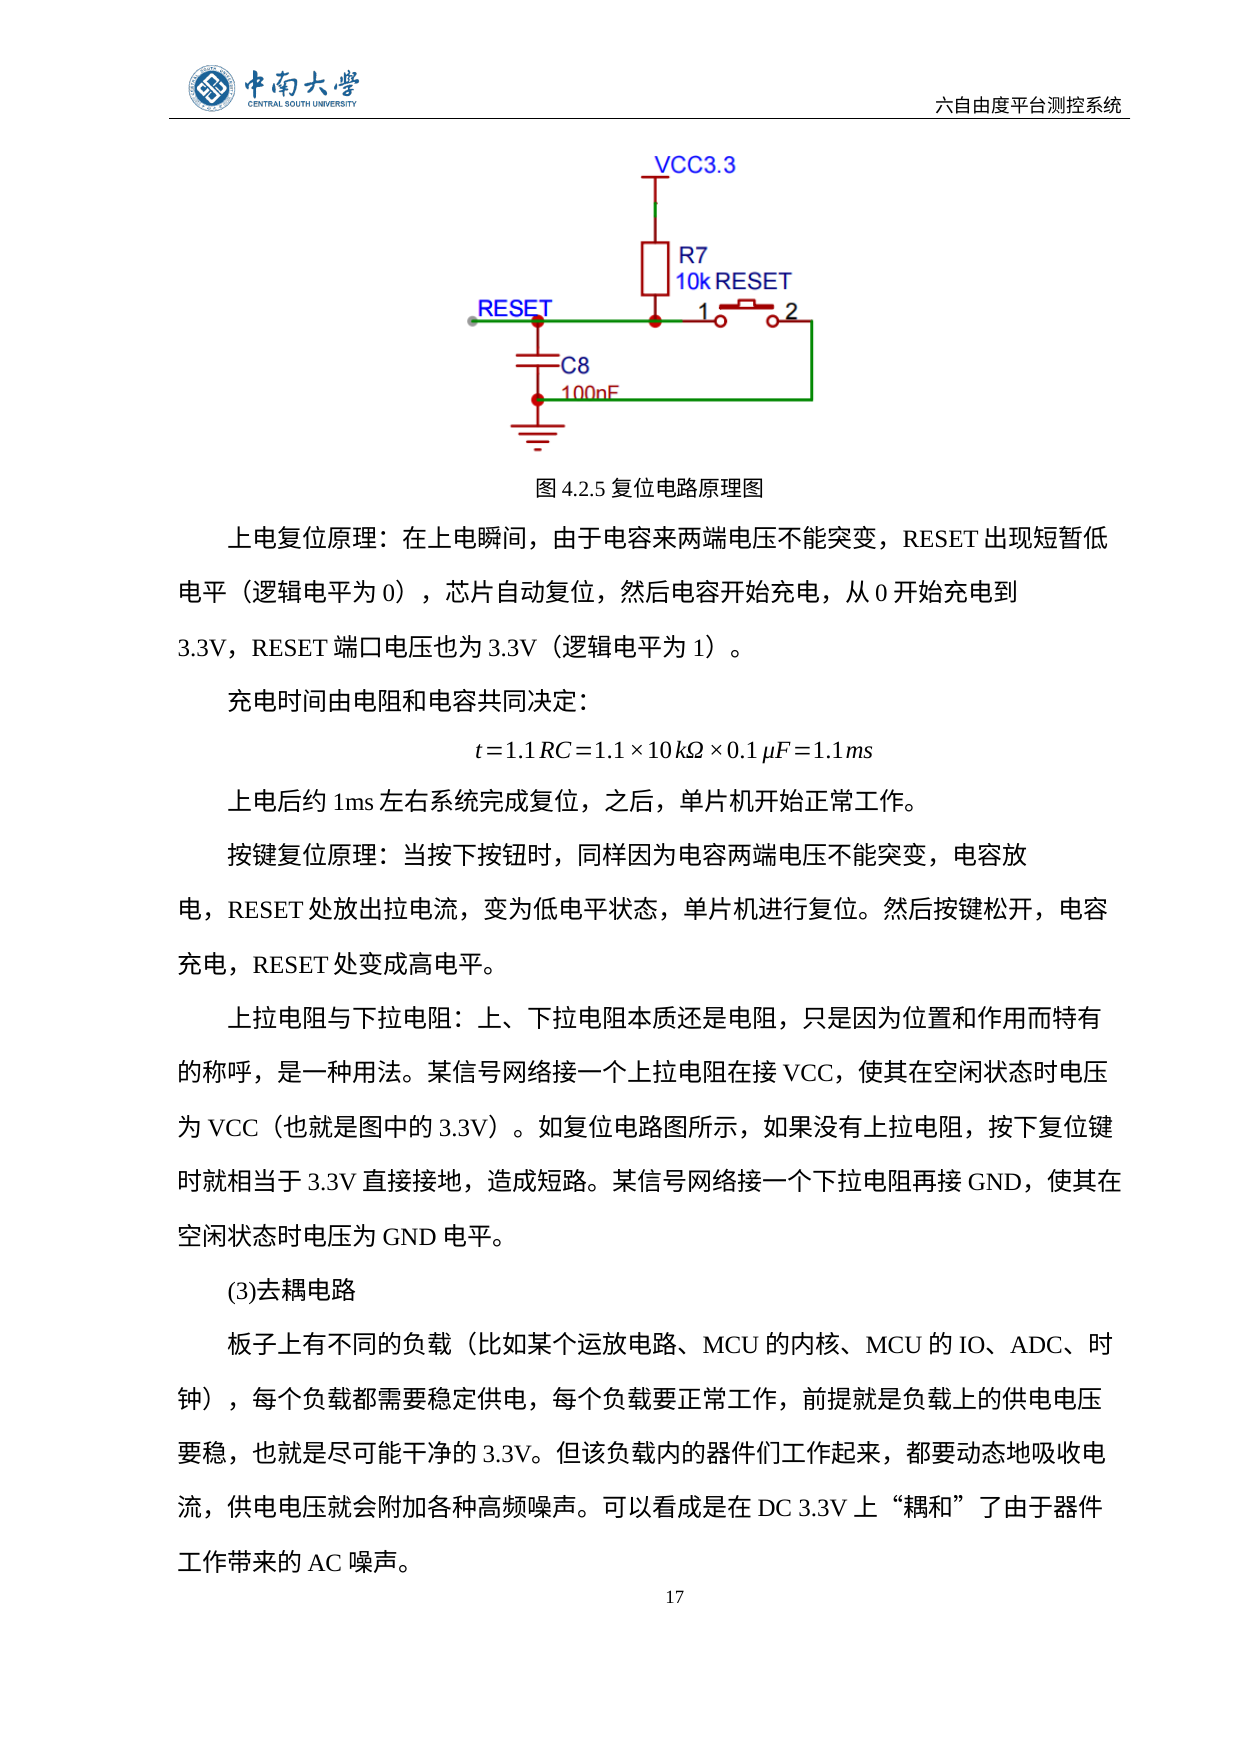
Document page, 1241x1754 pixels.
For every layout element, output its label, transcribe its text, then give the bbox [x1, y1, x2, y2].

text (3)去耦电路 [177, 1270, 1122, 1307]
picture [433, 147, 866, 459]
text 板子上有不同的负载（比如某个运放电路、MCU 的内核、MCU 的IO、ADC、时钟），每个负载都需要稳定供电，每个负载要正常工作，前提就是负载上的供电电压要稳，也就是尽可能干净的3.3V。但该负载内的器件们工作起来，都要动态地吸收电流，供电电压就会附加各种高频噪声。可以看成是在DC 3.3V 上“耦和”了由于器件工作带来的AC 噪声。 [177, 1325, 1122, 1578]
subtitle 图4.2.5 复位电路原理图 [177, 471, 1122, 503]
text 上电复位原理：在上电瞬间，由于电容来两端电压不能突变，RESET出现短暂低电平（逻辑电平为0），芯片自动复位，然后电容开始充电，从0 开始充电到3.3V，RESET端口电压也为3.3V（逻辑电平为1）。 [177, 518, 1122, 663]
text 上电后约1ms左右系统完成复位，之后，单片机开始正常工作。 [177, 781, 1122, 817]
text 上拉电阻与下拉电阻：上、下拉电阻本质还是电阻，只是因为位置和作用而特有的称呼，是一种用法。某信号网络接一个上拉电阻在接VCC，使其在空闲状态时电压为VCC（也就是图中的3.3V）。如复位电路图所示，如果没有上拉电阻，按下复位键时就相当于3.3V 直接接地，造成短路。某信号网络接一个下拉电阻再接GND，使其在空闲状态时电压为GND 电平。 [177, 998, 1122, 1252]
text 按键复位原理：当按下按钮时，同样因为电容两端电压不能突变，电容放电，RESET处放出拉电流，变为低电平状态，单片机进行复位。然后按键松开，电容充电，RESET处变成高电平。 [177, 835, 1122, 980]
picture [182, 61, 367, 115]
text 充电时间由电阻和电容共同决定： [177, 682, 1122, 718]
